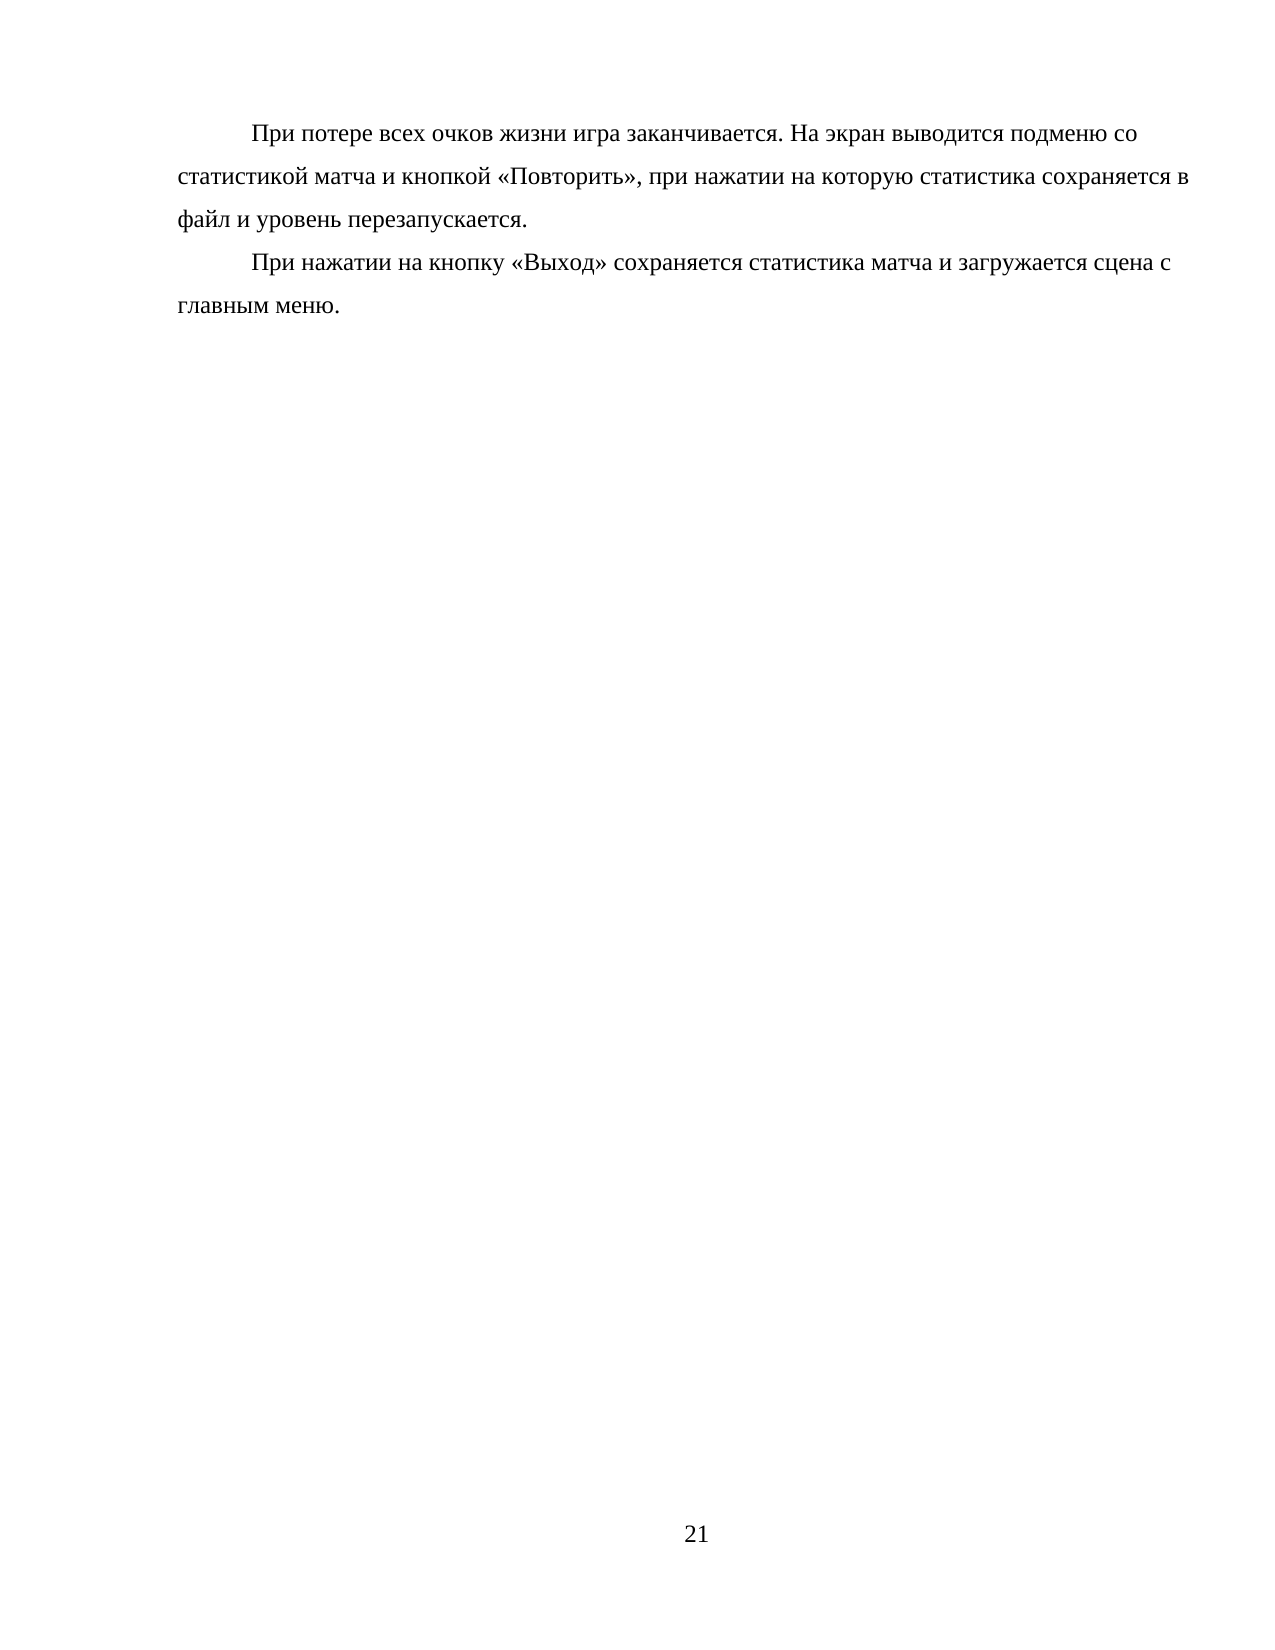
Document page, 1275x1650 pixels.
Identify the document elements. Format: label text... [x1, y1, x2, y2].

text При потере всех очков жизни игра заканчивается. На экран выводится подменю со статистикой матча и кнопкой «Повторить», при нажатии на которую статистика сохраняется в файл и уровень перезапускается. [177, 118, 1216, 233]
text При нажатии на кнопку «Выход» сохраняется статистика матча и загружается сцена с главным меню. [177, 247, 1216, 319]
